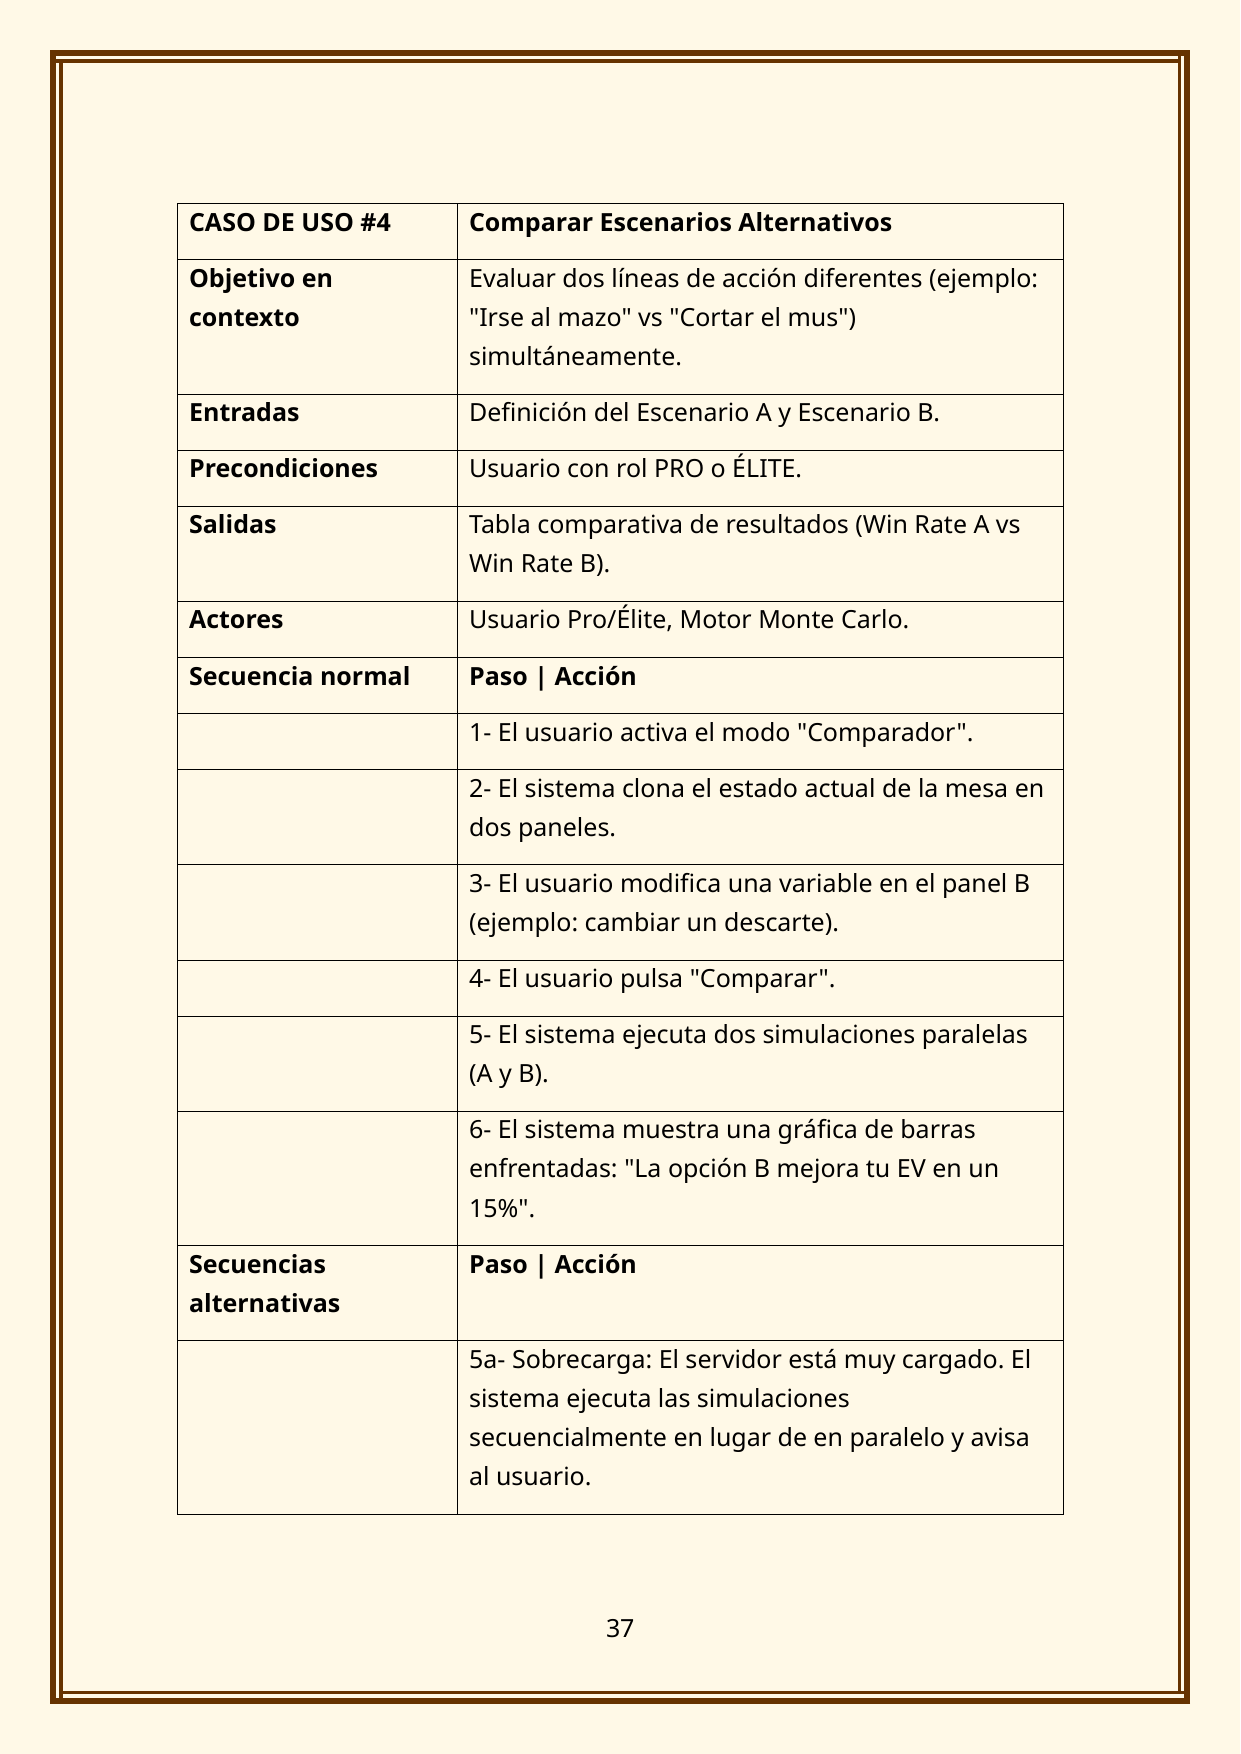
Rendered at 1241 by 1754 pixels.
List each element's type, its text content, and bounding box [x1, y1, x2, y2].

table_cell Entradas [178, 395, 457, 450]
table_cell Evaluar dos líneas de acción diferentes (ejemplo: "Irse al mazo" vs "Cortar el mus") simultáneamente. [458, 260, 1063, 394]
table_cell 2- El sistema clona el estado actual de la mesa en dos paneles. [458, 770, 1063, 864]
table_cell [178, 1017, 457, 1111]
table_cell Secuencia normal [178, 658, 457, 713]
table_cell Paso | Acción [458, 658, 1063, 713]
table_cell Tabla comparativa de resultados (Win Rate A vs Win Rate B). [458, 507, 1063, 601]
table_cell [178, 865, 457, 959]
table_cell 3- El usuario modifica una variable en el panel B (ejemplo: cambiar un descarte). [458, 865, 1063, 959]
table_cell Objetivo en contexto [178, 260, 457, 394]
table_cell Usuario Pro/Élite, Motor Monte Carlo. [458, 602, 1063, 657]
table_cell [178, 1341, 457, 1514]
table_cell [178, 961, 457, 1016]
table_cell 5- El sistema ejecuta dos simulaciones paralelas (A y B). [458, 1017, 1063, 1111]
table_cell Definición del Escenario A y Escenario B. [458, 395, 1063, 450]
table_cell 6- El sistema muestra una gráfica de barras enfrentadas: "La opción B mejora tu EV en un 15%". [458, 1112, 1063, 1245]
table_cell [178, 714, 457, 769]
table_cell 5a- Sobrecarga: El servidor está muy cargado. El sistema ejecuta las simulaciones secuencialmente en lugar de en paralelo y avisa al usuario. [458, 1341, 1063, 1514]
table_header Comparar Escenarios Alternativos [458, 204, 1063, 259]
table_cell Salidas [178, 507, 457, 601]
table_cell Secuencias alternativas [178, 1246, 457, 1340]
table_cell 4- El usuario pulsa "Comparar". [458, 961, 1063, 1016]
table_header CASO DE USO #4 [178, 204, 457, 259]
table_cell Paso | Acción [458, 1246, 1063, 1340]
table_cell Precondiciones [178, 451, 457, 506]
table_cell 1- El usuario activa el modo "Comparador". [458, 714, 1063, 769]
table_cell [178, 1112, 457, 1245]
table_cell [178, 770, 457, 864]
table_cell Usuario con rol PRO o ÉLITE. [458, 451, 1063, 506]
table_cell Actores [178, 602, 457, 657]
